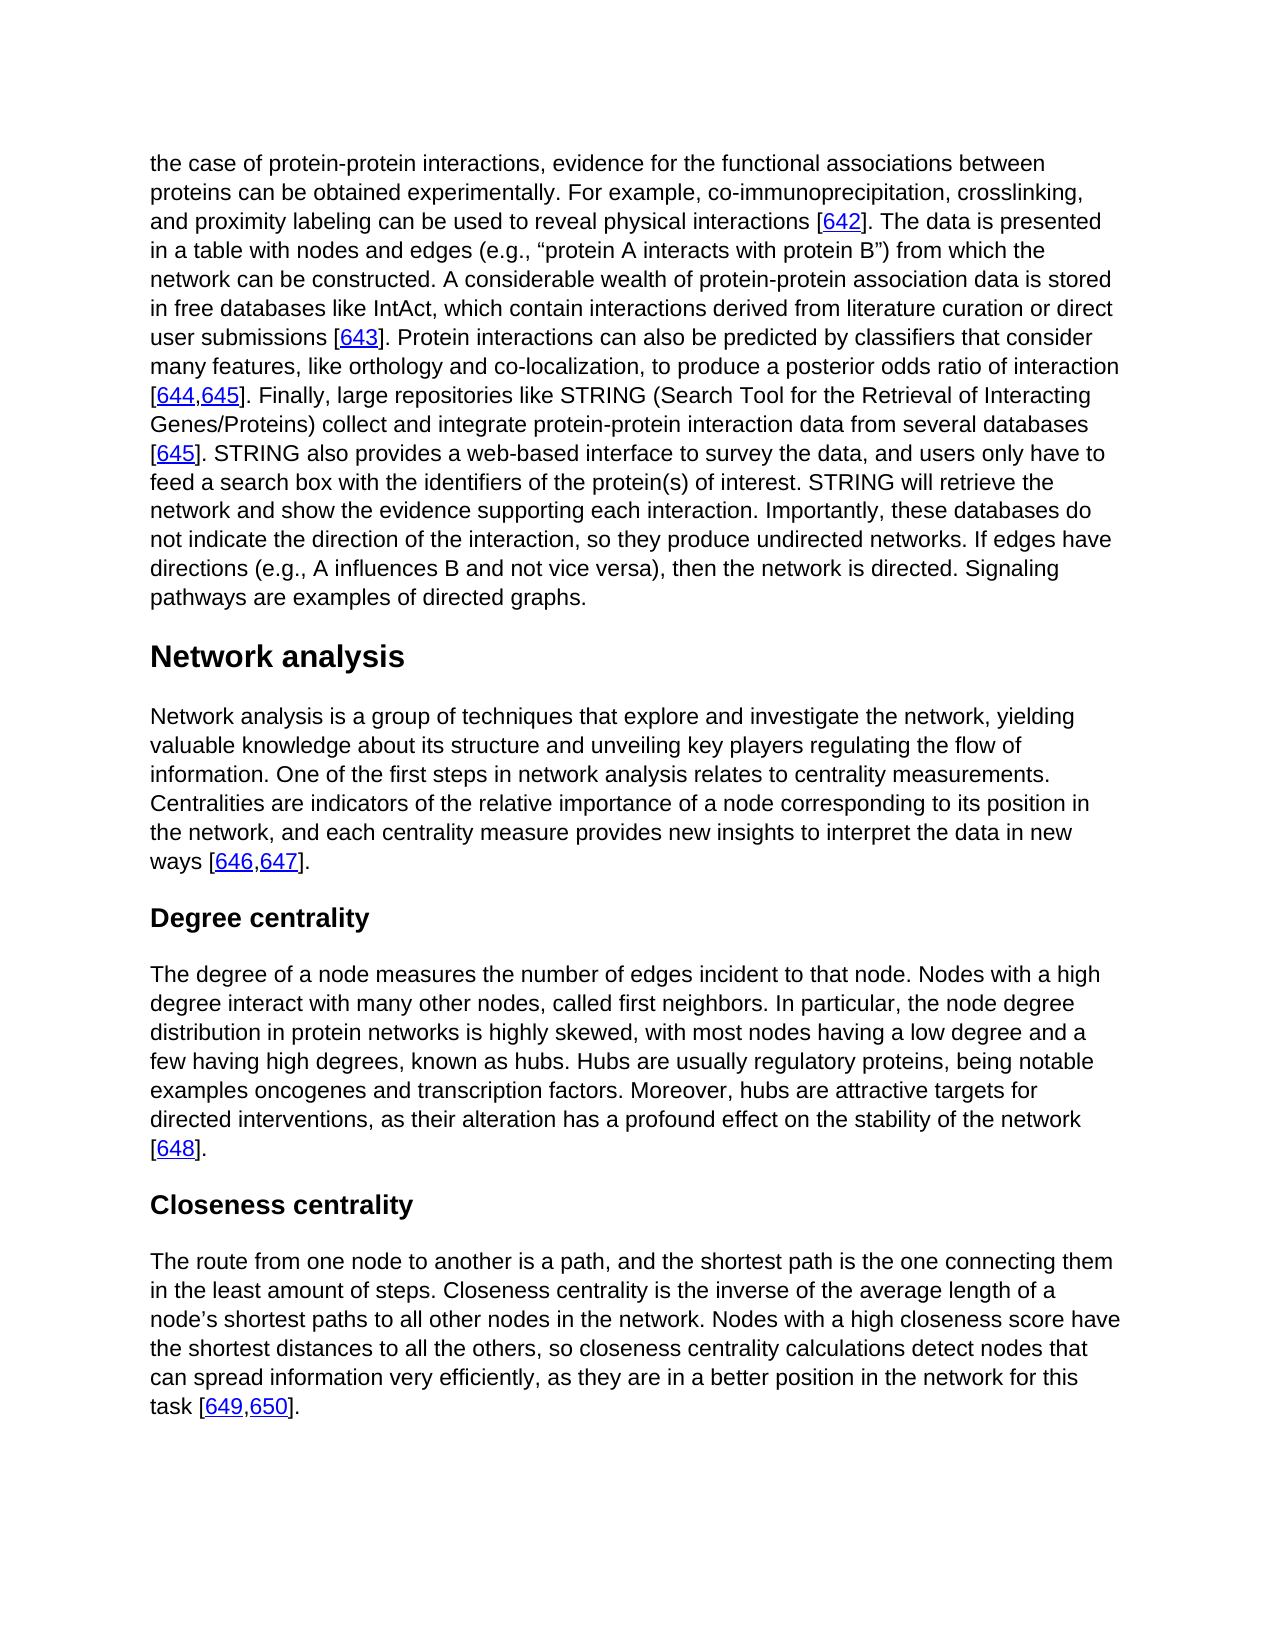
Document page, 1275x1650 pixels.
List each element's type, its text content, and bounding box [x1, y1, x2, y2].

subtitle Degree centrality [150, 902, 1125, 933]
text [150, 150, 1125, 611]
text The degree of a node measures the number of edges incident to that node. Nodes with a high degree interact with many other nodes, called first neighbors. In particular, the node degree distribution in protein networks is highly skewed, with most nodes having a low degree and a few having high degrees, known as hubs. Hubs are usually regulatory proteins, being notable examples oncogenes and transcription factors. Moreover, hubs are attractive targets for directed interventions, as their alteration has a profound effect on the stability of the network [648]. [150, 961, 1125, 1161]
subtitle Closeness centrality [150, 1189, 1125, 1220]
text Network analysis is a group of techniques that explore and investigate the network, yielding valuable knowledge about its structure and unveiling key players regulating the flow of information. One of the first steps in network analysis relates to centrality measurements. Centralities are indicators of the relative importance of a node corresponding to its position in the network, and each centrality measure provides new insights to interpret the data in new ways [646,647]. [150, 703, 1125, 874]
subtitle Network analysis [150, 638, 1125, 674]
text The route from one node to another is a path, and the shortest path is the one connecting them in the least amount of steps. Closeness centrality is the inverse of the average length of a node’s shortest paths to all other nodes in the network. Nodes with a high closeness score have the shortest distances to all the others, so closeness centrality calculations detect nodes that can spread information very efficiently, as they are in a better position in the network for this task [649,650]. [150, 1248, 1125, 1419]
